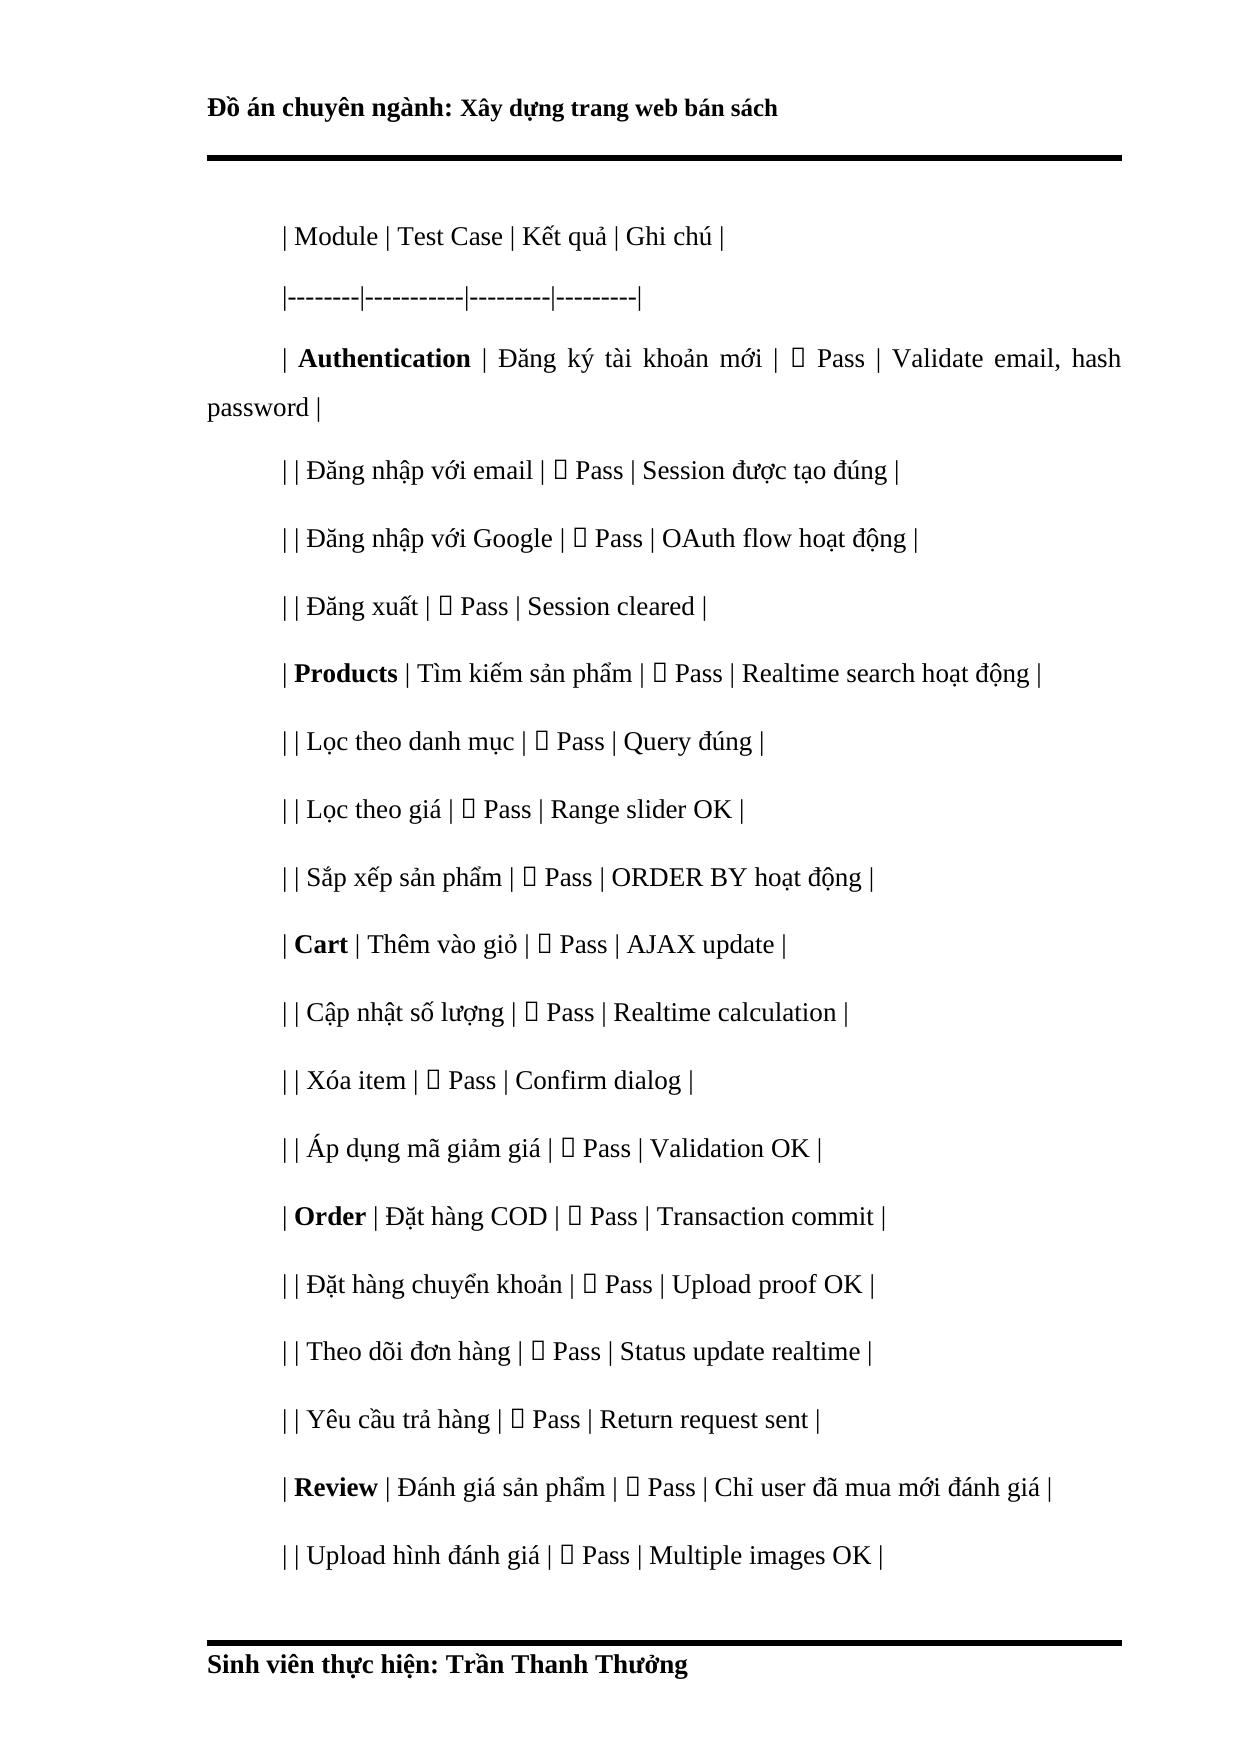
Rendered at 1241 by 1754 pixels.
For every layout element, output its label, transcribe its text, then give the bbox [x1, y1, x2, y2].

text | | Đặt hàng chuyển khoản | ✅ Pass | Upload proof OK | [207, 1264, 1122, 1301]
text | | Xóa item | ✅ Pass | Confirm dialog | [207, 1061, 1122, 1097]
text | Module | Test Case | Kết quả | Ghi chú | [207, 220, 1122, 252]
text | Order | Đặt hàng COD | ✅ Pass | Transaction commit | [207, 1196, 1122, 1233]
text |--------|-----------|---------|---------| [207, 279, 1122, 311]
text | | Đăng nhập với Google | ✅ Pass | OAuth flow hoạt động | [207, 518, 1122, 555]
text | Cart | Thêm vào giỏ | ✅ Pass | AJAX update | [207, 925, 1122, 962]
text | Products | Tìm kiếm sản phẩm | ✅ Pass | Realtime search hoạt động | [207, 654, 1122, 691]
text | | Yêu cầu trả hàng | ✅ Pass | Return request sent | [207, 1400, 1122, 1437]
text | | Đăng xuất | ✅ Pass | Session cleared | [207, 586, 1122, 623]
text | Authentication | Đăng ký tài khoản mới | ✅ Pass | Validate email, hash password | [207, 339, 1122, 422]
text | | Áp dụng mã giảm giá | ✅ Pass | Validation OK | [207, 1128, 1122, 1165]
text | | Lọc theo giá | ✅ Pass | Range slider OK | [207, 789, 1122, 826]
text | | Đăng nhập với email | ✅ Pass | Session được tạo đúng | [207, 450, 1122, 487]
text | | Lọc theo danh mục | ✅ Pass | Query đúng | [207, 722, 1122, 758]
text | | Cập nhật số lượng | ✅ Pass | Realtime calculation | [207, 993, 1122, 1030]
text | | Theo dõi đơn hàng | ✅ Pass | Status update realtime | [207, 1332, 1122, 1369]
text | Review | Đánh giá sản phẩm | ✅ Pass | Chỉ user đã mua mới đánh giá | [207, 1467, 1122, 1504]
text | | Sắp xếp sản phẩm | ✅ Pass | ORDER BY hoạt động | [207, 857, 1122, 894]
text | | Upload hình đánh giá | ✅ Pass | Multiple images OK | [207, 1535, 1122, 1572]
